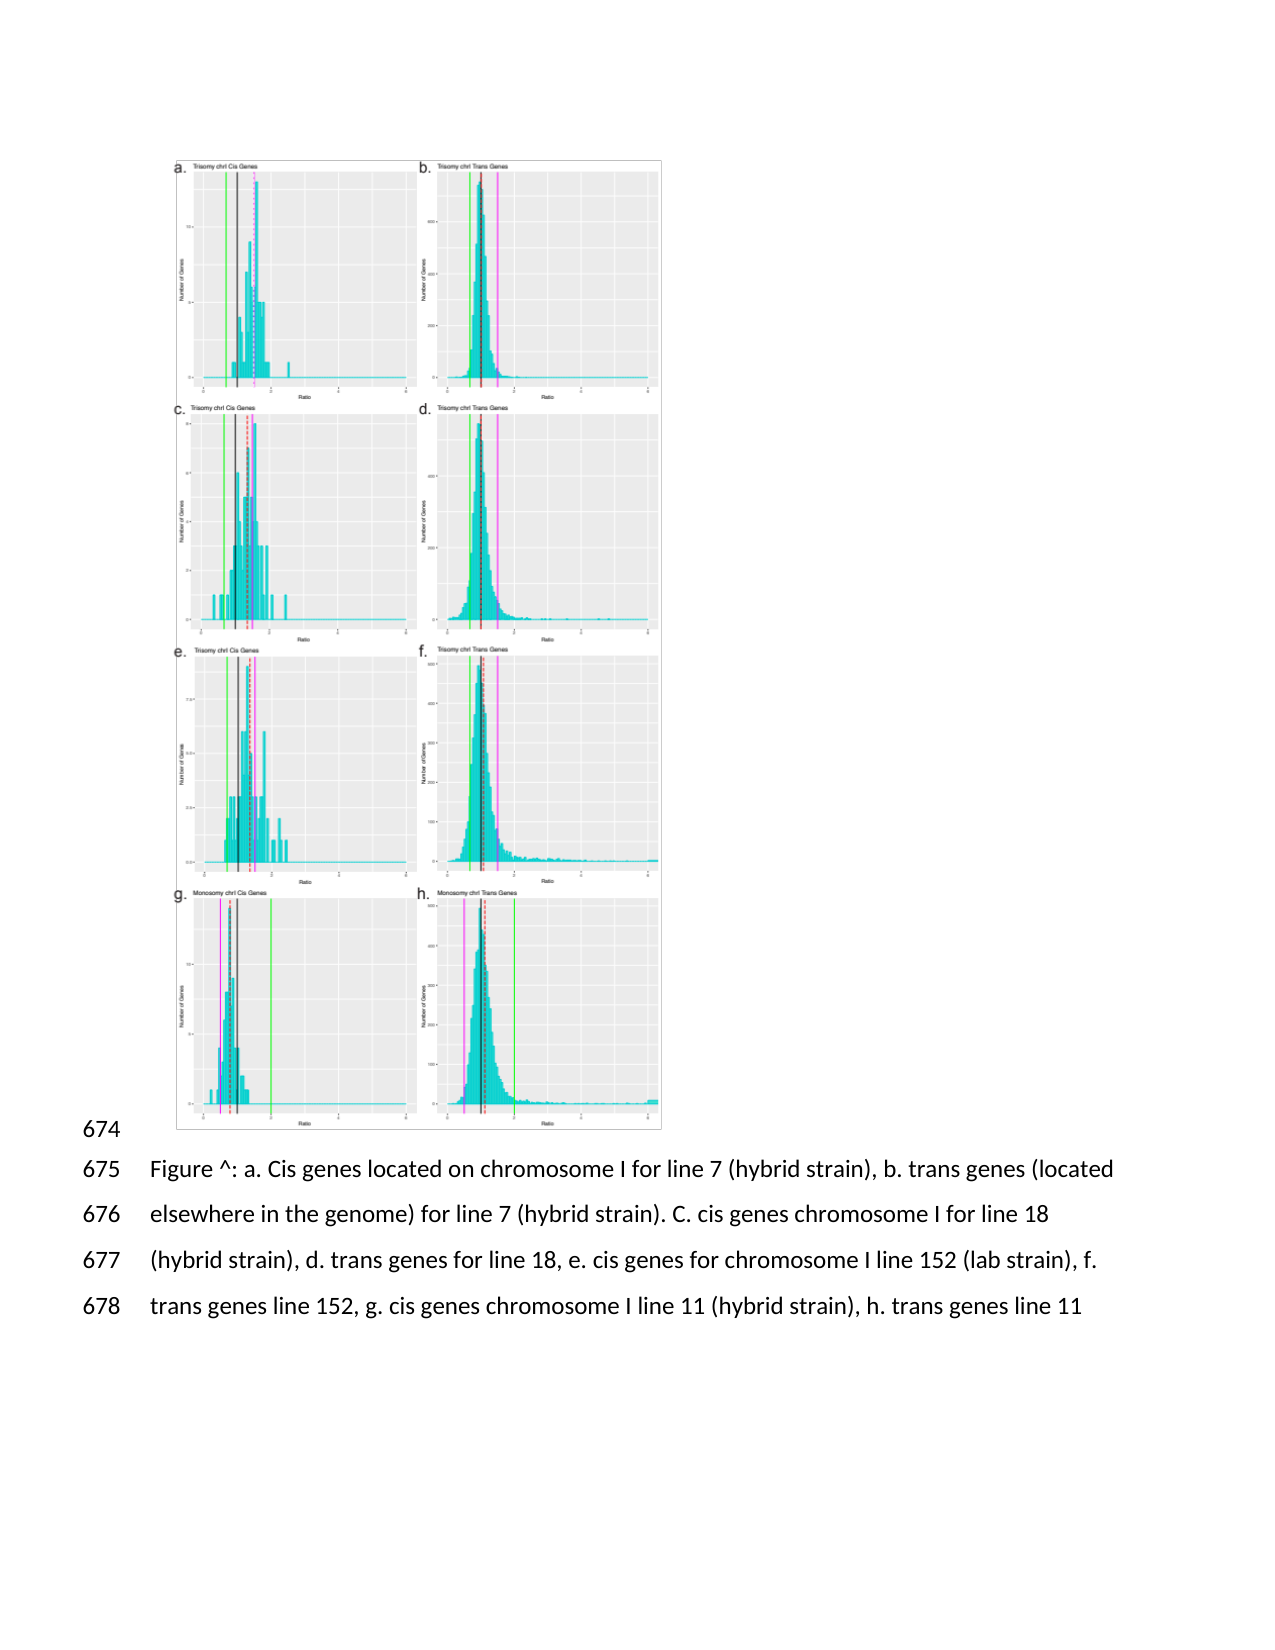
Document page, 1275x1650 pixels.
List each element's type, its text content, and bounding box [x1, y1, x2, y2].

text Figure ^: a. Cis genes located on chromosome I for line 7 (hybrid strain), b. trans genes (located elsewhere in the genome) for line 7 (hybrid strain). C. cis genes chromosome I for line 18 (hybrid strain), d. trans genes for line 18, e. cis genes for chromosome I line 152 (lab strain), f. trans genes line 152, g. cis genes chromosome I line 11 (hybrid strain), h. trans genes line 11 [150, 1153, 1125, 1320]
